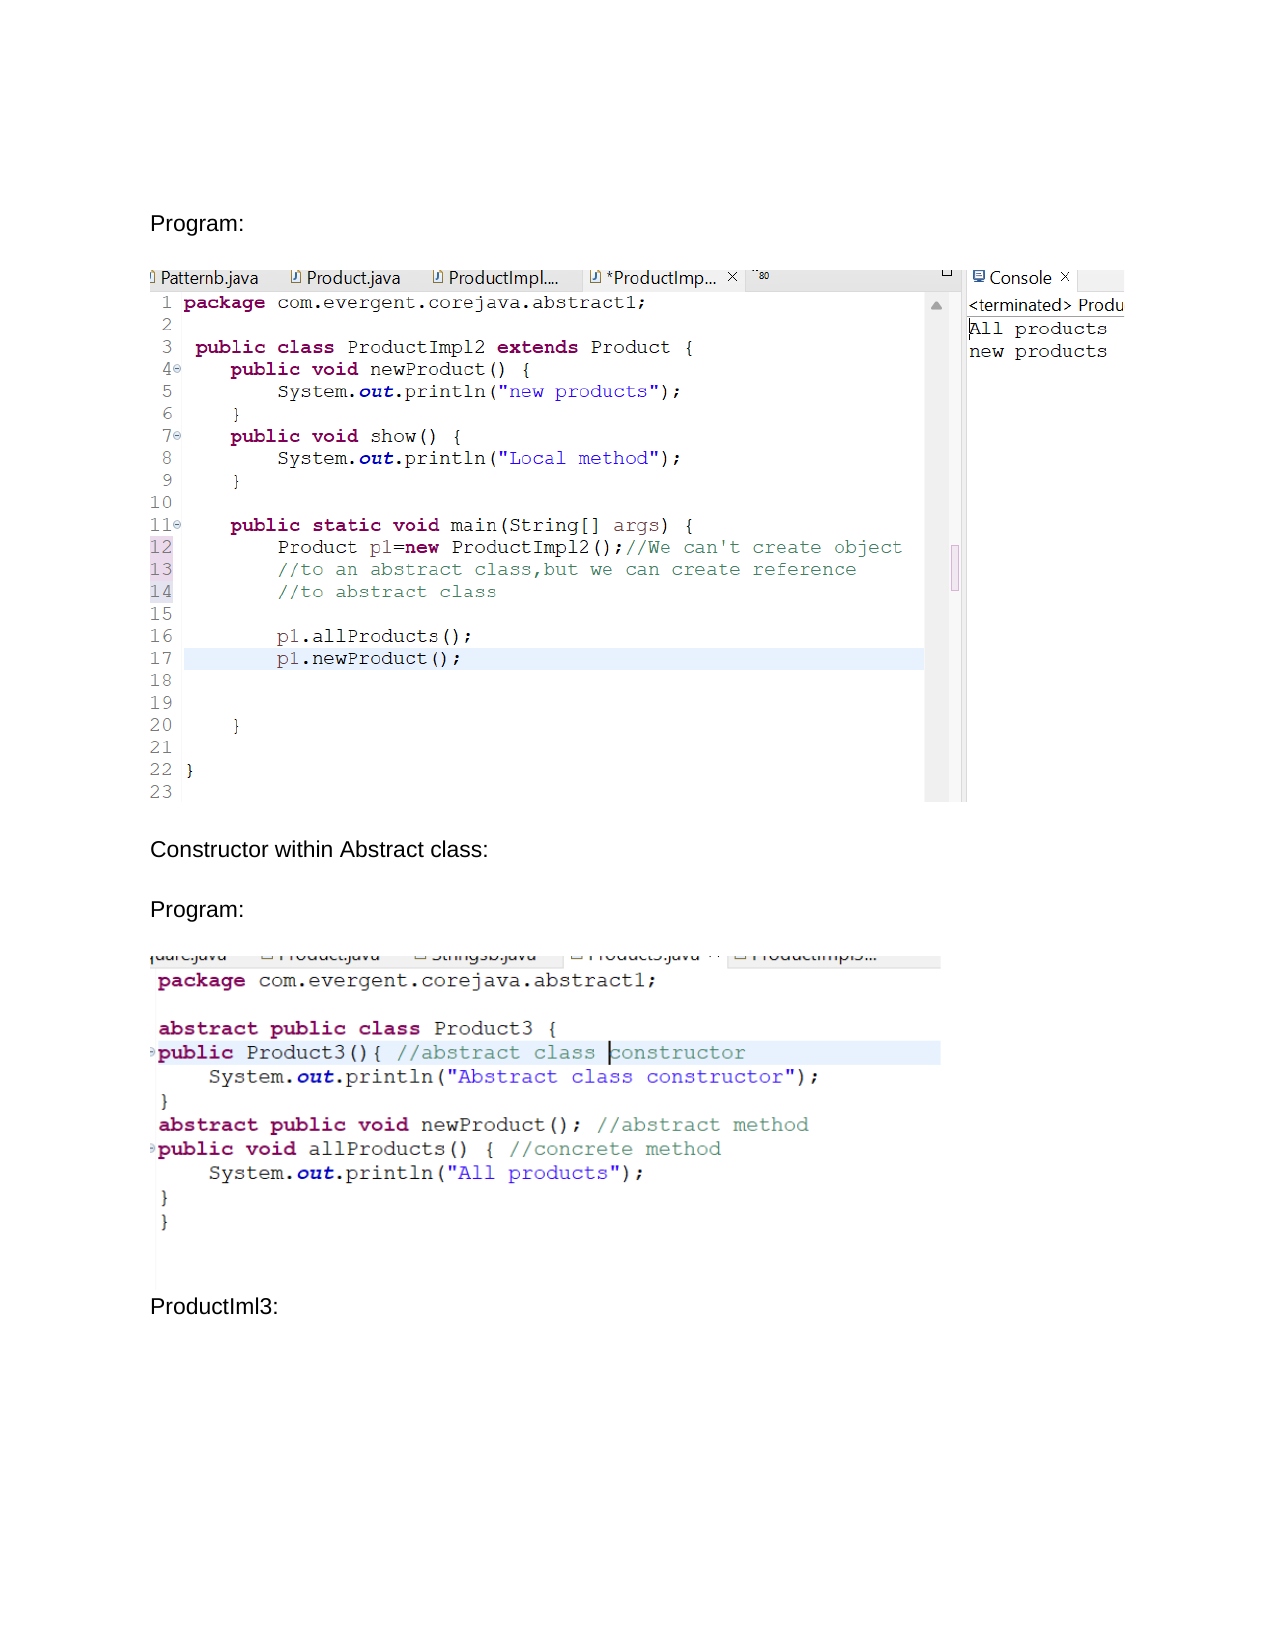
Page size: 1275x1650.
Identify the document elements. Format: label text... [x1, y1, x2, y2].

picture [150, 270, 1125, 802]
list Constructor within Abstract class: [150, 836, 1125, 862]
list Program: [150, 210, 1125, 237]
list ProductIml3: [150, 1293, 1125, 1319]
list Program: [150, 896, 1125, 923]
picture [150, 956, 941, 1290]
